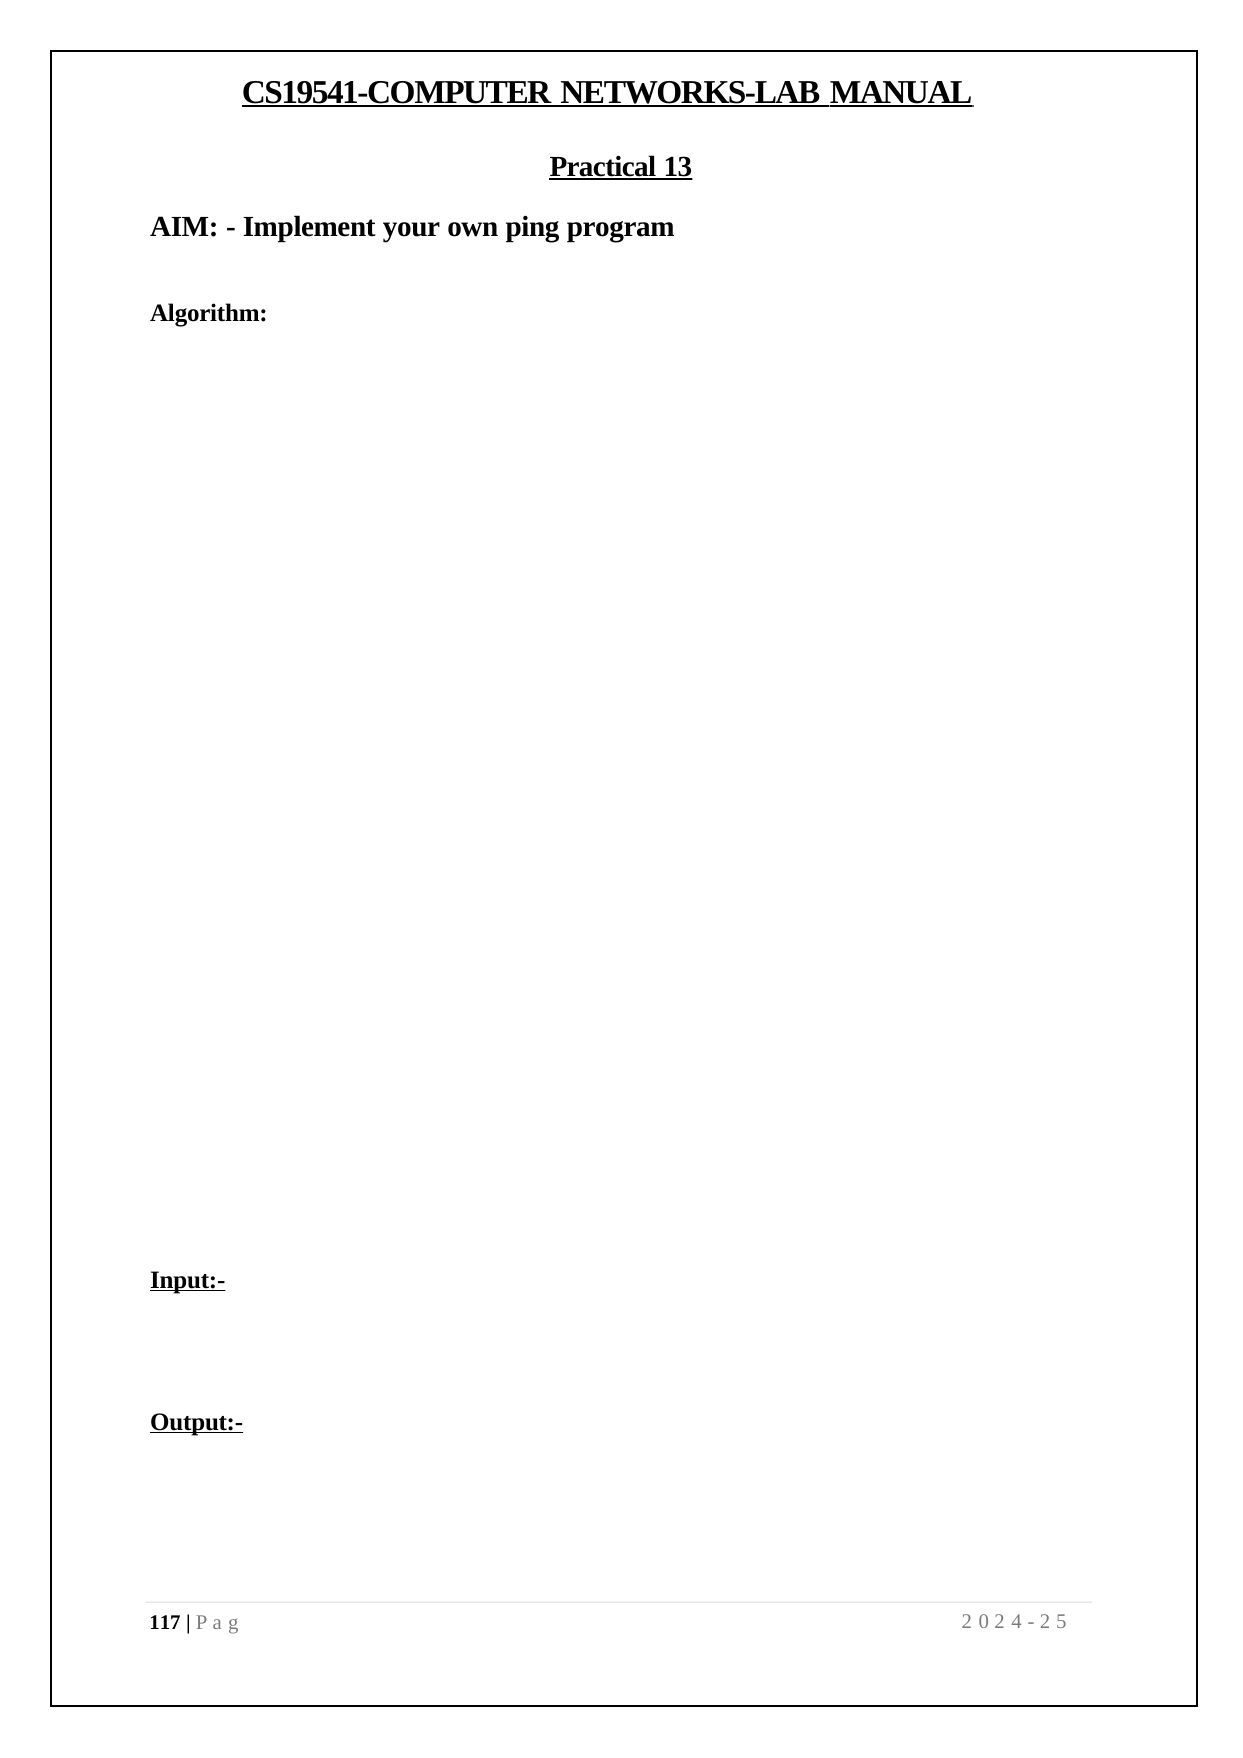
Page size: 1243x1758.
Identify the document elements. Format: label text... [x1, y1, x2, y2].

text Input:- [150, 1265, 1196, 1294]
text Output:- [150, 1407, 1196, 1435]
text Algorithm: [150, 298, 1196, 327]
subtitle AIM: - Implement your own ping program [150, 209, 1196, 242]
